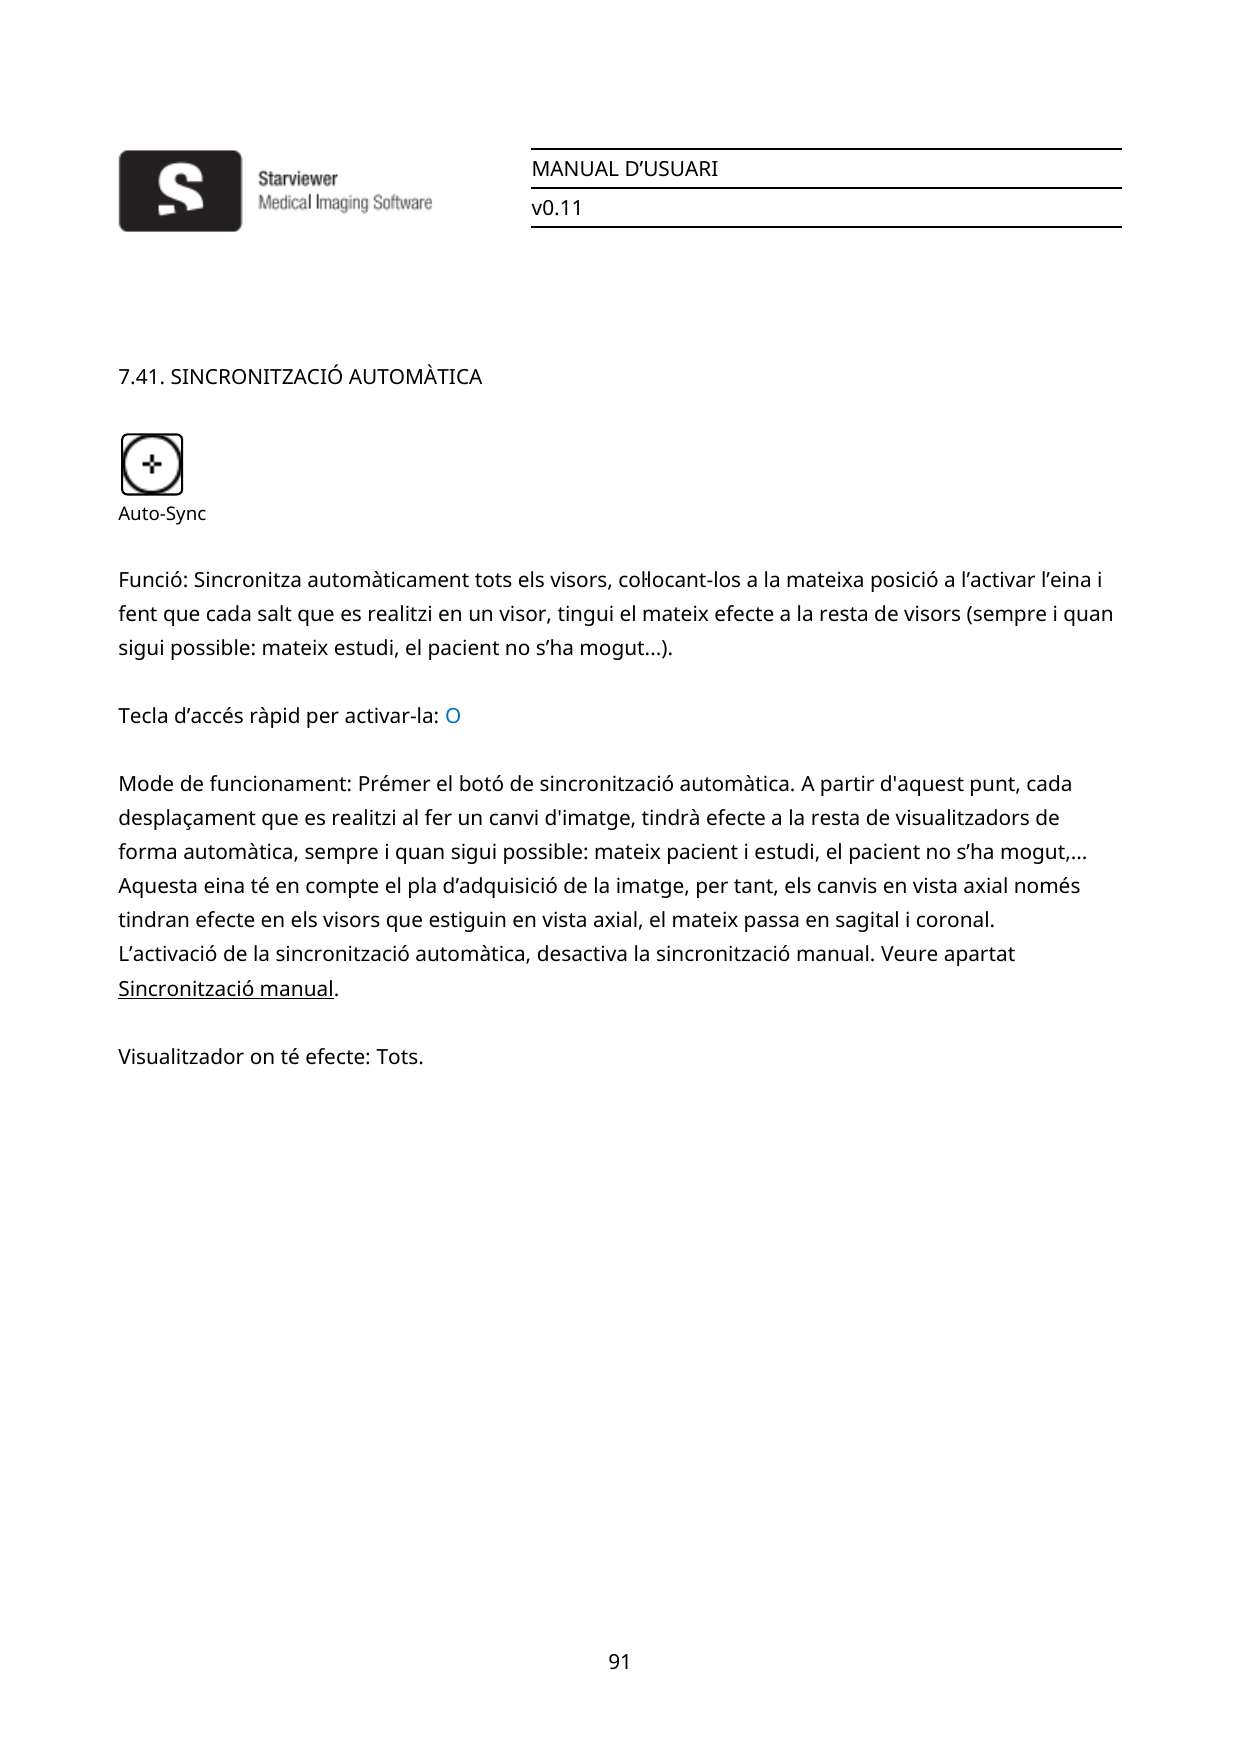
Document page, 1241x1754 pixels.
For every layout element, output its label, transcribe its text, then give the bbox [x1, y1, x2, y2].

picture [124, 436, 181, 493]
text Aquesta eina té en compte el pla d’adquisició de la imatge, per tant, els canvis en vista axial només tindran efecte en els visors que estiguin en vista axial, el mateix passa en sagital i coronal. [118, 871, 1122, 934]
text Auto-Sync [118, 500, 1122, 526]
text Tecla d’accés ràpid per activar-la: O [118, 701, 1122, 729]
text L’activació de la sincronització automàtica, desactiva la sincronització manual. Veure apartat Sincronització manual. [118, 939, 1122, 1002]
text Mode de funcionament: Prémer el botó de sincronització automàtica. A partir d'aquest punt, cada desplaçament que es realitzi al fer un canvi d'imatge, tindrà efecte a la resta de visualitzadors de forma automàtica, sempre i quan sigui possible: mateix pacient i estudi, el pacient no s’ha mogut,... [118, 769, 1122, 866]
text Visualitzador on té efecte: Tots. [118, 1042, 1122, 1070]
subtitle Sincronització automàtica [118, 362, 1122, 391]
text Funció: Sincronitza automàticament tots els visors, col·locant-los a la mateixa posició a l’activar l’eina i fent que cada salt que es realitzi en un visor, tingui el mateix efecte a la resta de visors (sempre i quan sigui possible: mateix estudi, el pacient no s’ha mogut...). [118, 565, 1122, 661]
